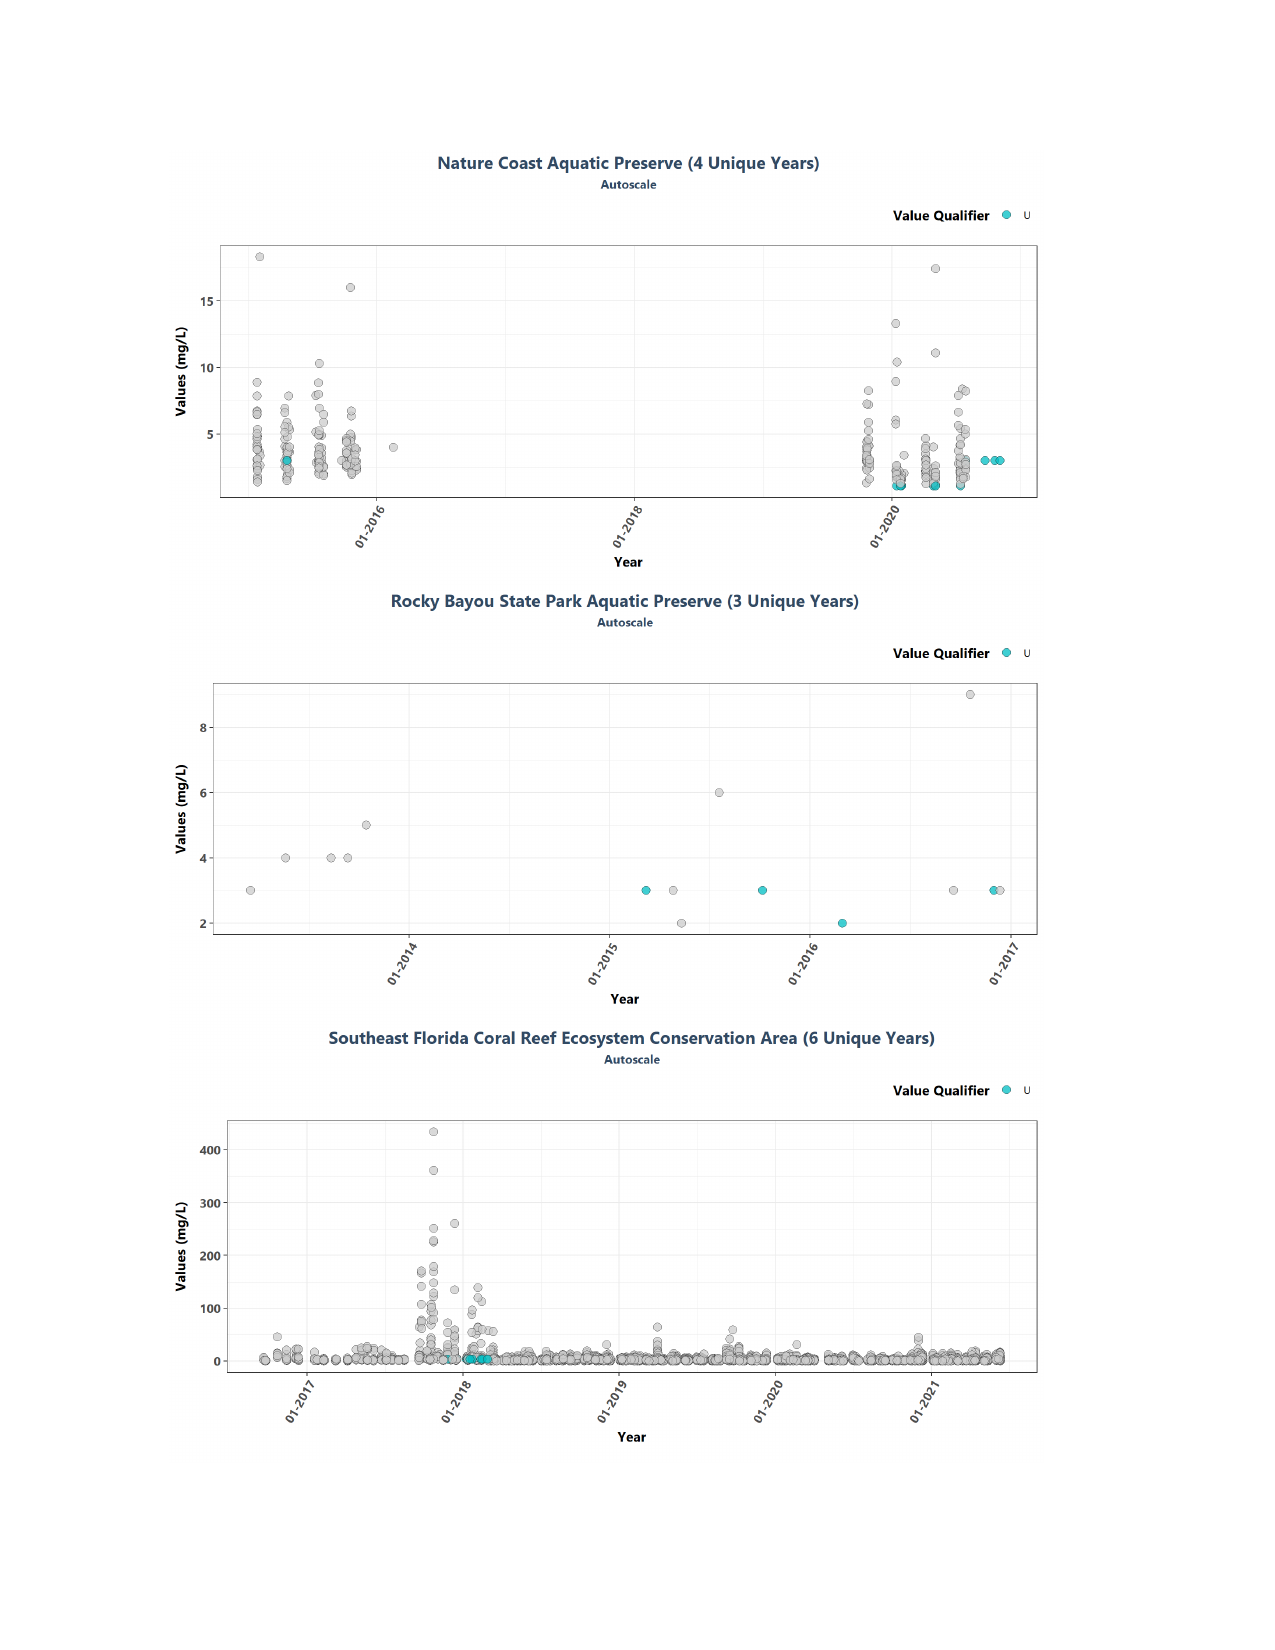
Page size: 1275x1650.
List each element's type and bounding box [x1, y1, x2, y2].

picture [168, 150, 1044, 1463]
